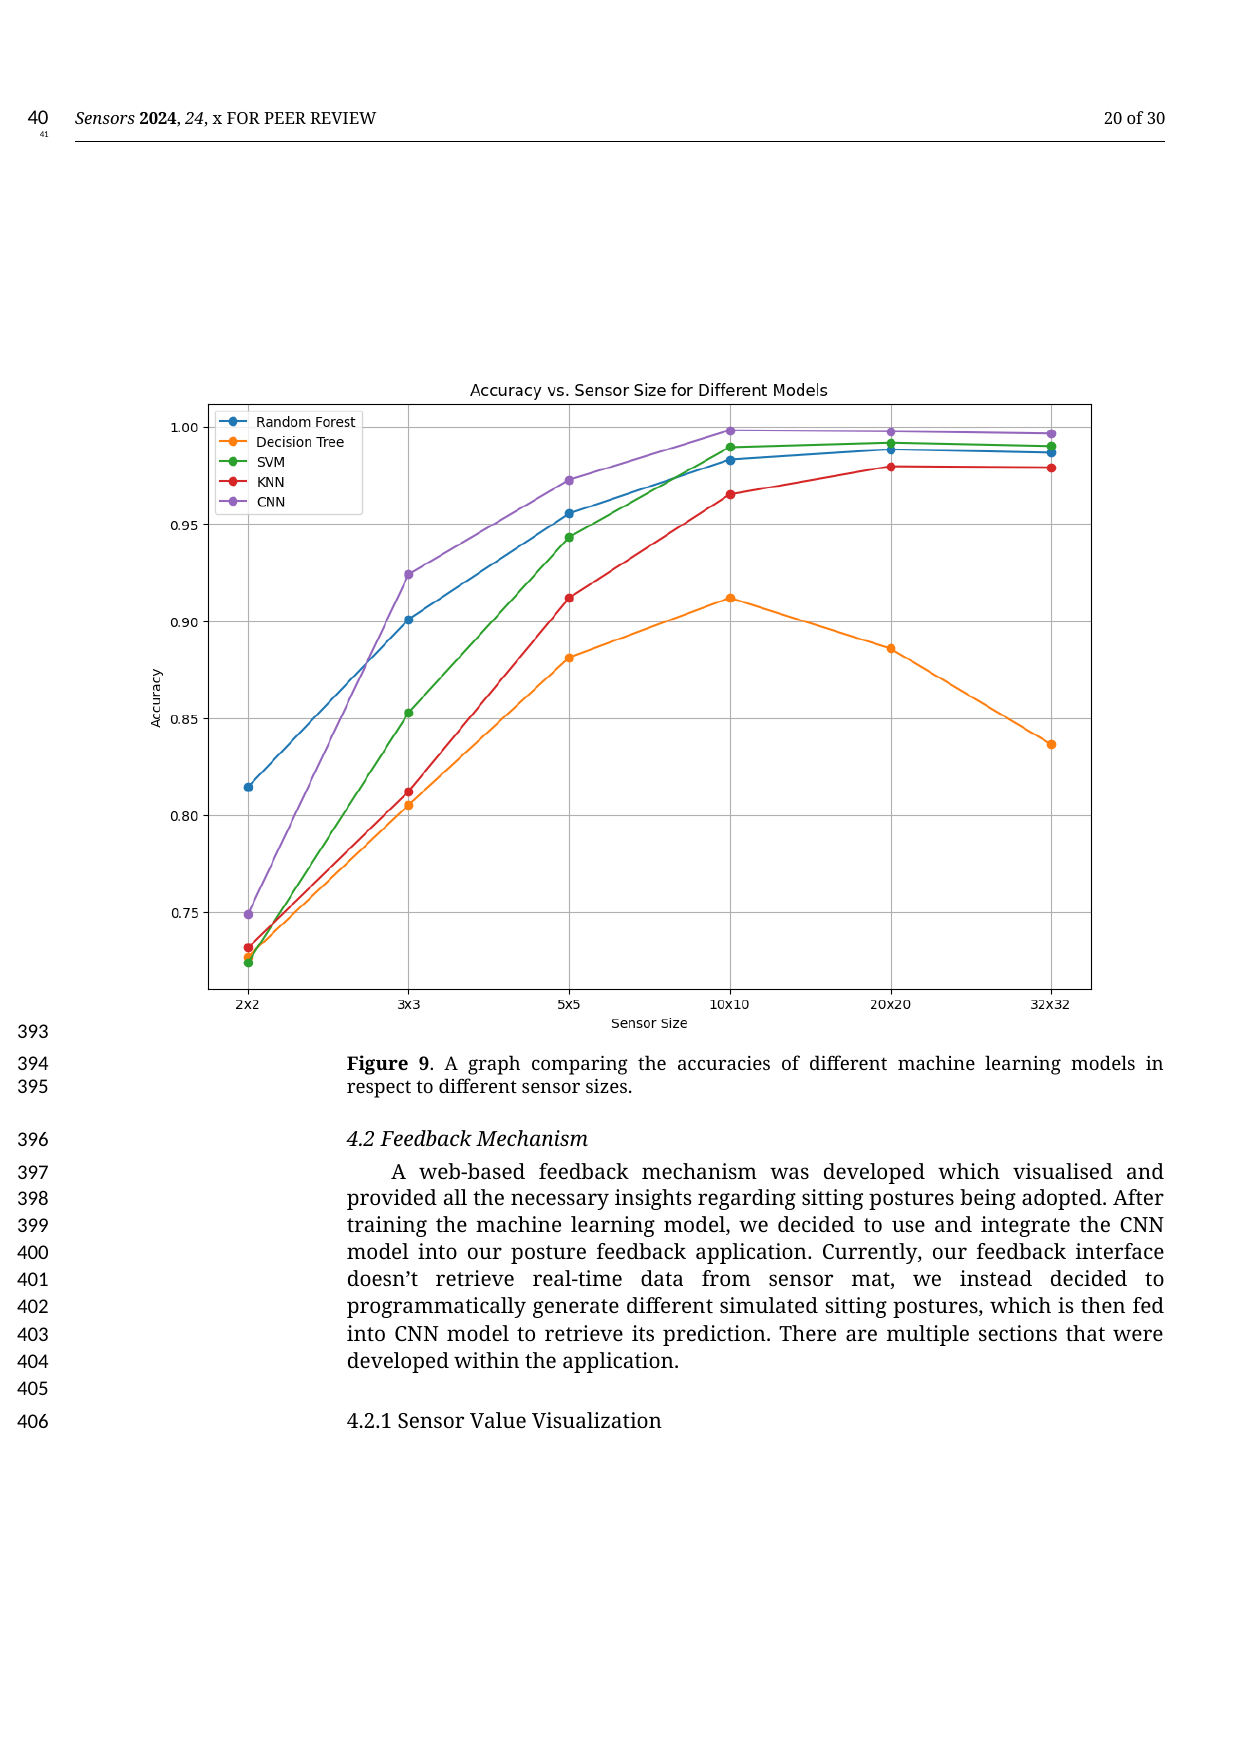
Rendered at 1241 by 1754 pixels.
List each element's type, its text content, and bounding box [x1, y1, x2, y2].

text A web-based feedback mechanism was developed which visualised and provided all the necessary insights regarding sitting postures being adopted. After training the machine learning model, we decided to use and integrate the CNN model into our posture feedback application. Currently, our feedback interface doesn’t retrieve real-time data from sensor mat, we instead decided to programmatically generate different simulated sitting postures, which is then fed into CNN model to retrieve its prediction. There are multiple sections that were developed within the application. [347, 1158, 1165, 1374]
subtitle 4.2 Feedback Mechanism [347, 1124, 1165, 1151]
subtitle 4.2.1 Sensor Value Visualization [347, 1407, 1165, 1434]
text Figure 9. A graph comparing the accuracies of different machine learning models in respect to different sensor sizes. [347, 1051, 1165, 1099]
picture [141, 373, 1099, 1039]
